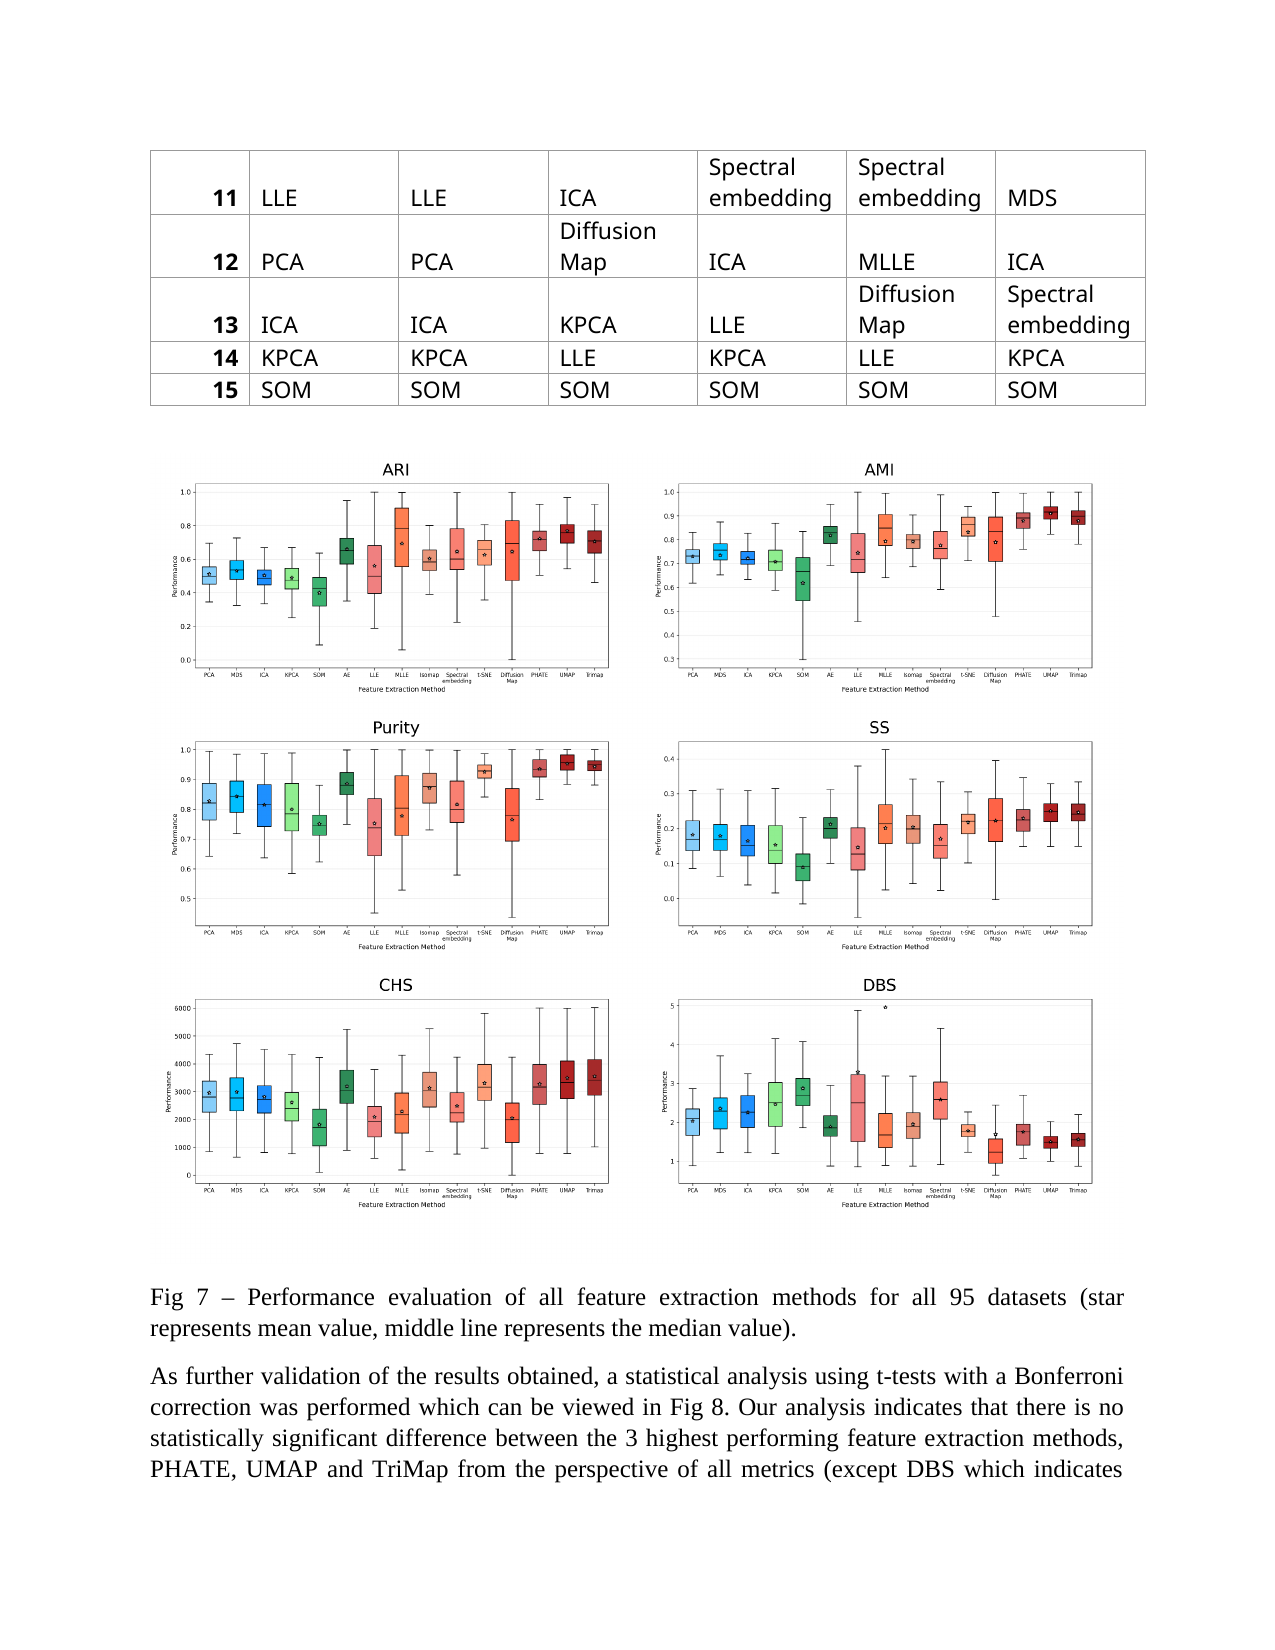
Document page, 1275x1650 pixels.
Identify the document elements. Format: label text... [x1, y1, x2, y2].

table_cell MLLE [847, 215, 995, 277]
table_cell 11 [151, 151, 249, 213]
table_cell LLE [698, 278, 846, 341]
table_cell SOM [698, 374, 846, 405]
table_cell PCA [399, 215, 548, 277]
table_cell KPCA [250, 342, 398, 373]
table_cell ICA [250, 278, 398, 341]
table_cell 13 [151, 278, 249, 341]
table_cell Diffusion Map [549, 215, 697, 277]
table_cell Spectral embedding [847, 151, 995, 213]
table_cell KPCA [399, 342, 548, 373]
table_cell 12 [151, 215, 249, 277]
table_cell ICA [399, 278, 548, 341]
table_cell 15 [151, 374, 249, 405]
table_cell LLE [549, 342, 697, 373]
table_cell PCA [250, 215, 398, 277]
table_cell LLE [250, 151, 398, 213]
table_cell ICA [996, 215, 1145, 277]
picture [150, 453, 1124, 1264]
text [150, 1361, 1125, 1483]
table_cell ICA [698, 215, 846, 277]
table_cell SOM [250, 374, 398, 405]
table_cell LLE [847, 342, 995, 373]
table_cell KPCA [996, 342, 1145, 373]
table_cell ICA [549, 151, 697, 213]
table_cell SOM [399, 374, 548, 405]
table_cell KPCA [549, 278, 697, 341]
table_cell Spectral embedding [698, 151, 846, 213]
table_cell Diffusion Map [847, 278, 995, 341]
table_cell SOM [549, 374, 697, 405]
table_cell SOM [847, 374, 995, 405]
table_cell 14 [151, 342, 249, 373]
table_cell MDS [996, 151, 1145, 213]
table_cell Spectral embedding [996, 278, 1145, 341]
table_cell LLE [399, 151, 548, 213]
table_cell SOM [996, 374, 1145, 405]
table_cell KPCA [698, 342, 846, 373]
text Fig 7 – Performance evaluation of all feature extraction methods for all 95 datasets (star represents mean value, middle line represents the median value). [150, 1282, 1125, 1342]
